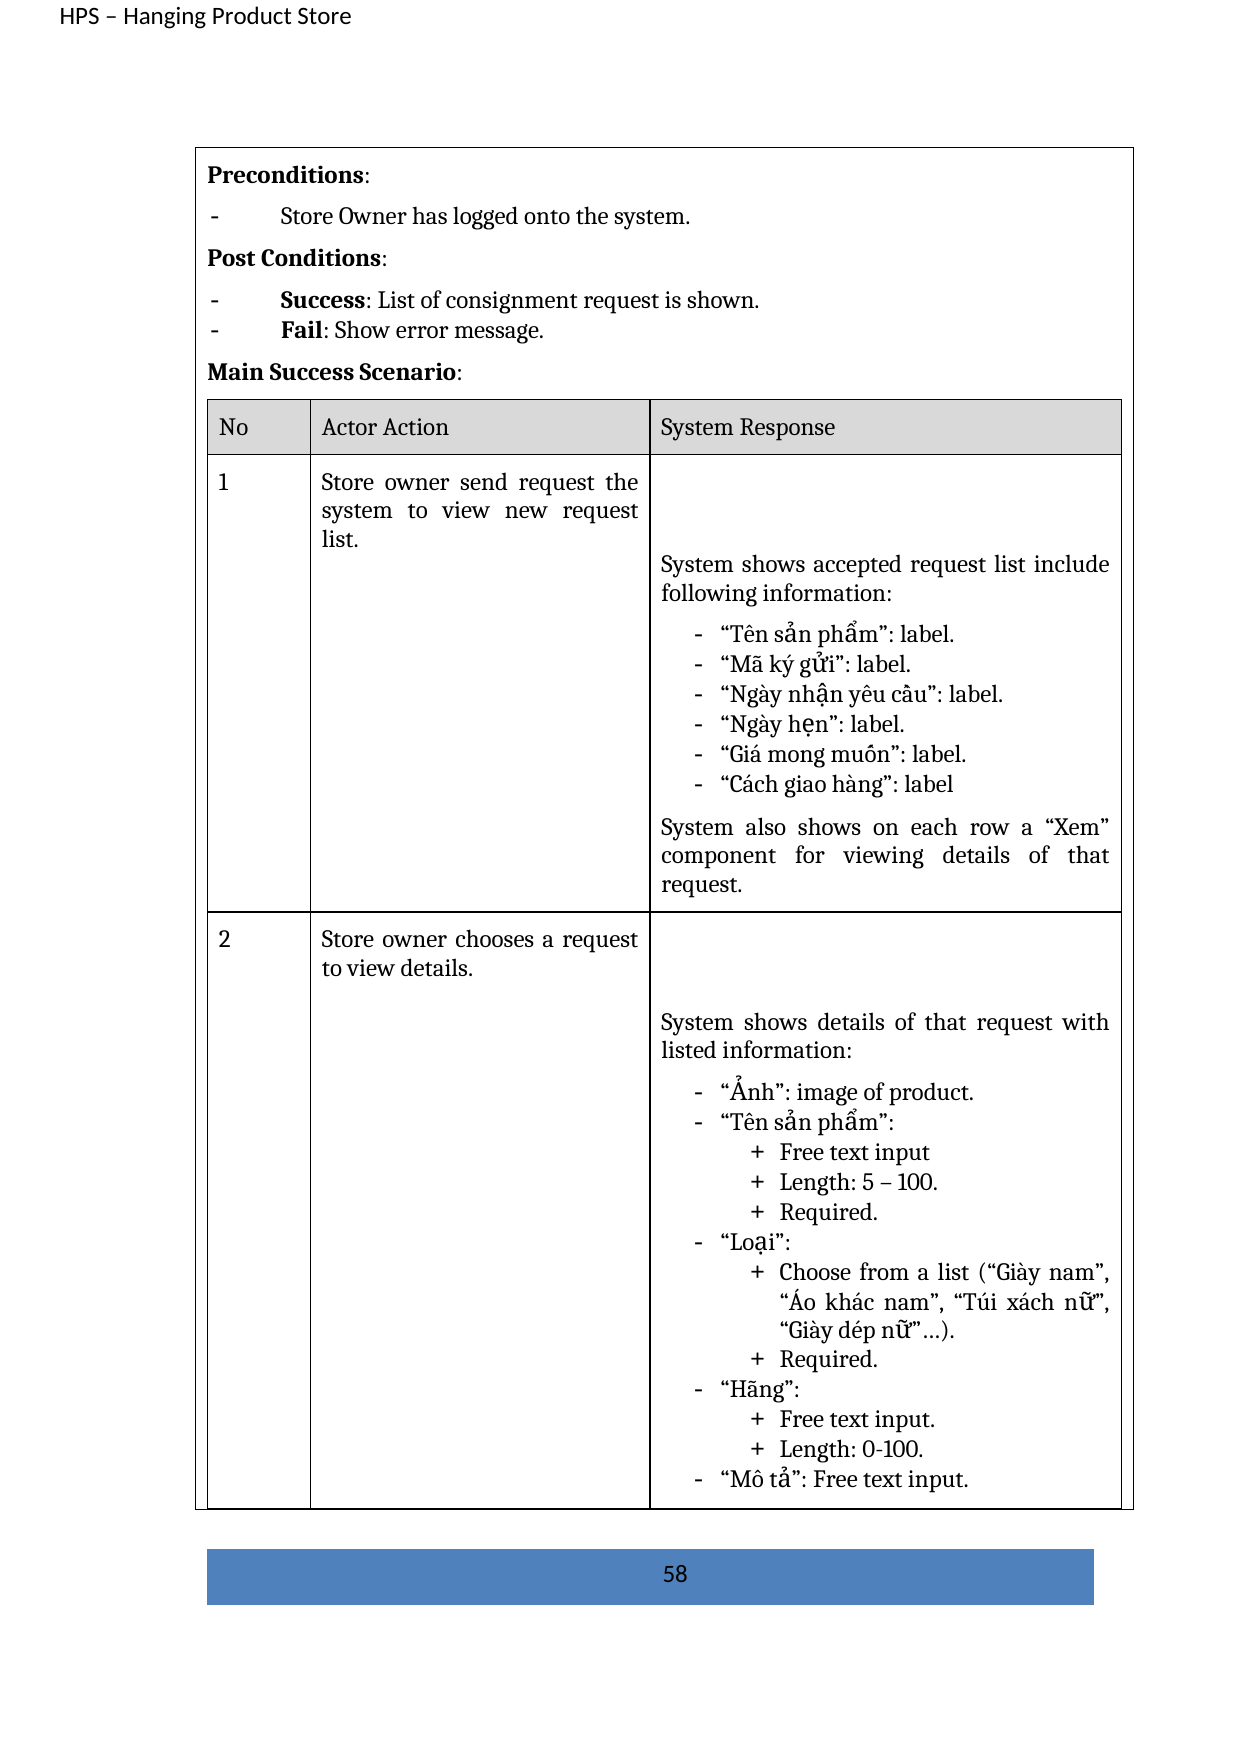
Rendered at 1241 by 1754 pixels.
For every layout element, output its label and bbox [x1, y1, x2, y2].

table_cell [196, 148, 1133, 1508]
